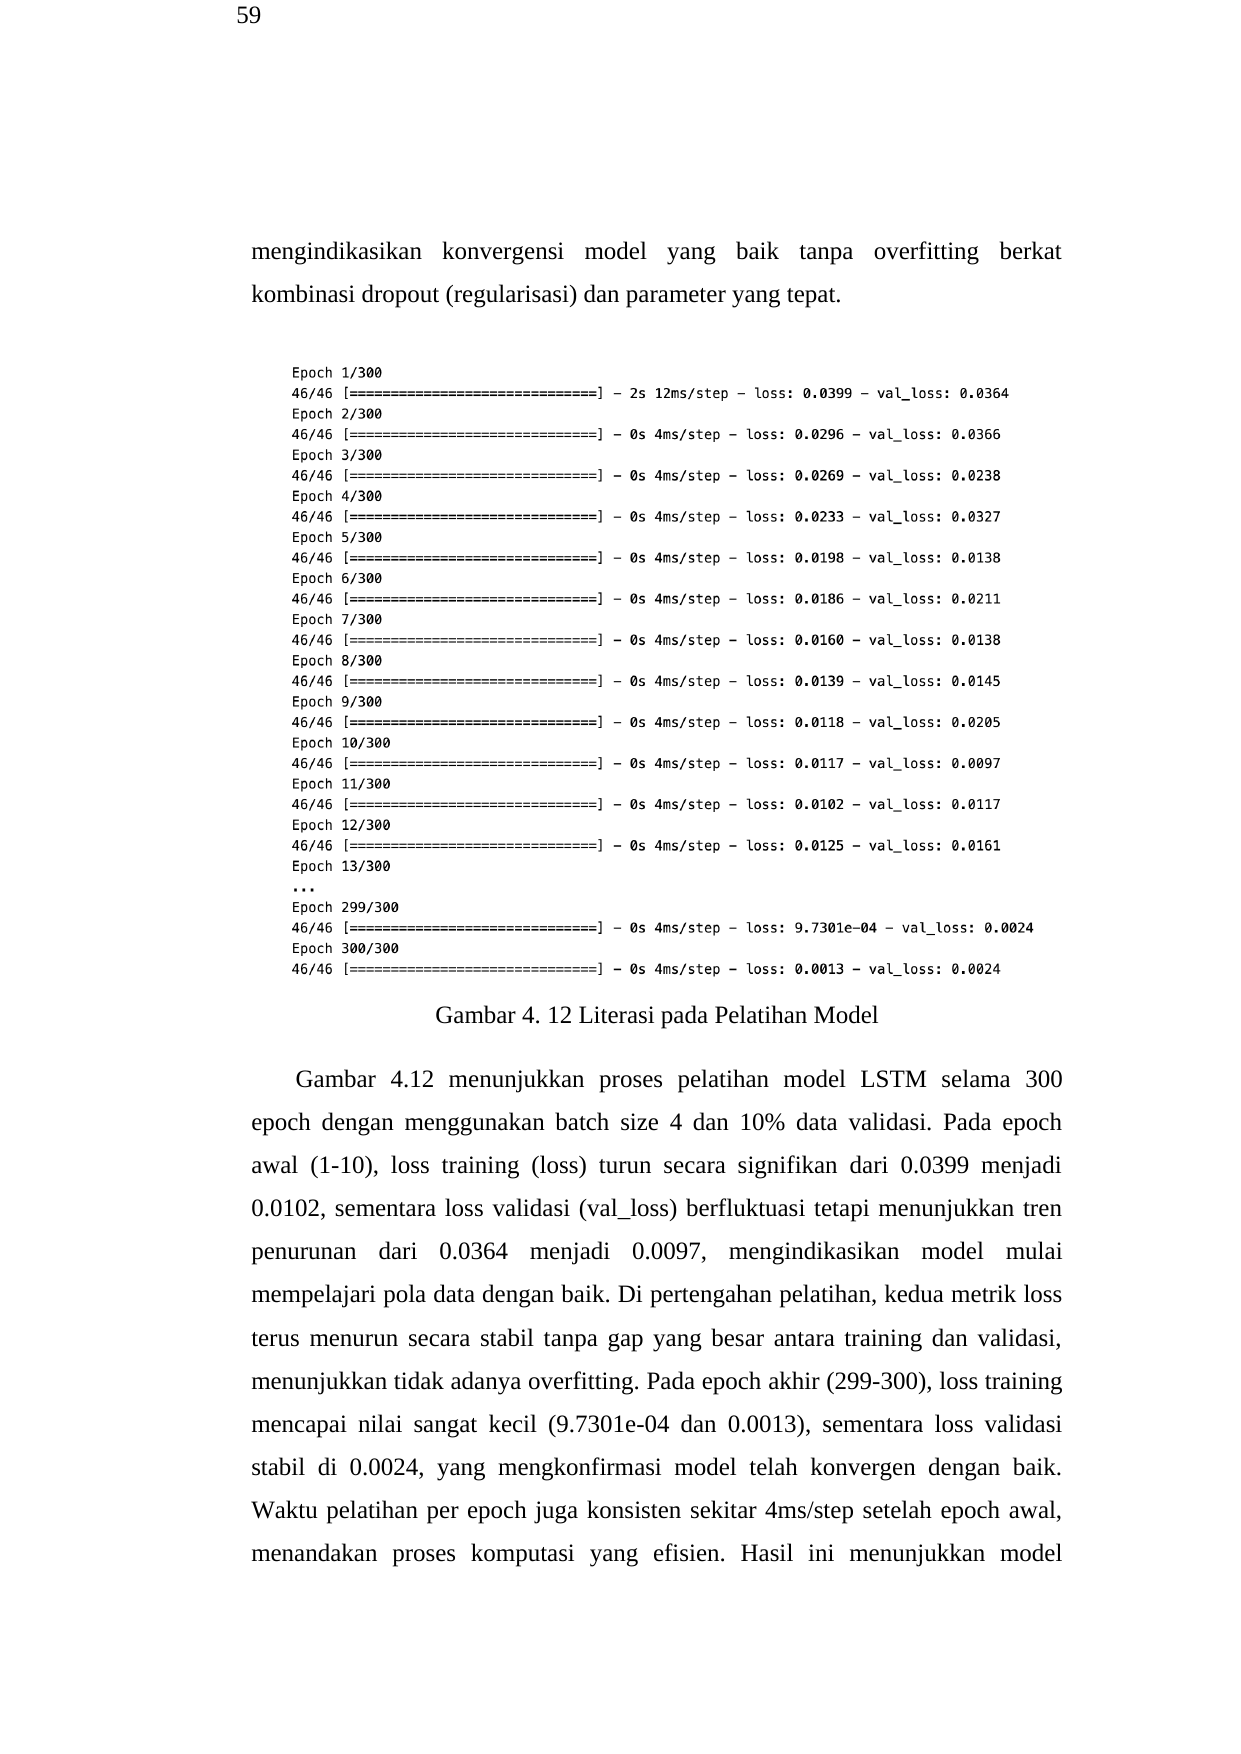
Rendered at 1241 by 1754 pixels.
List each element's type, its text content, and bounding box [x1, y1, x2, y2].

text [251, 1064, 1063, 1567]
picture [280, 360, 1056, 986]
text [251, 236, 1063, 308]
text Gambar 4. 12 Literasi pada Pelatihan Model [251, 1000, 1063, 1029]
